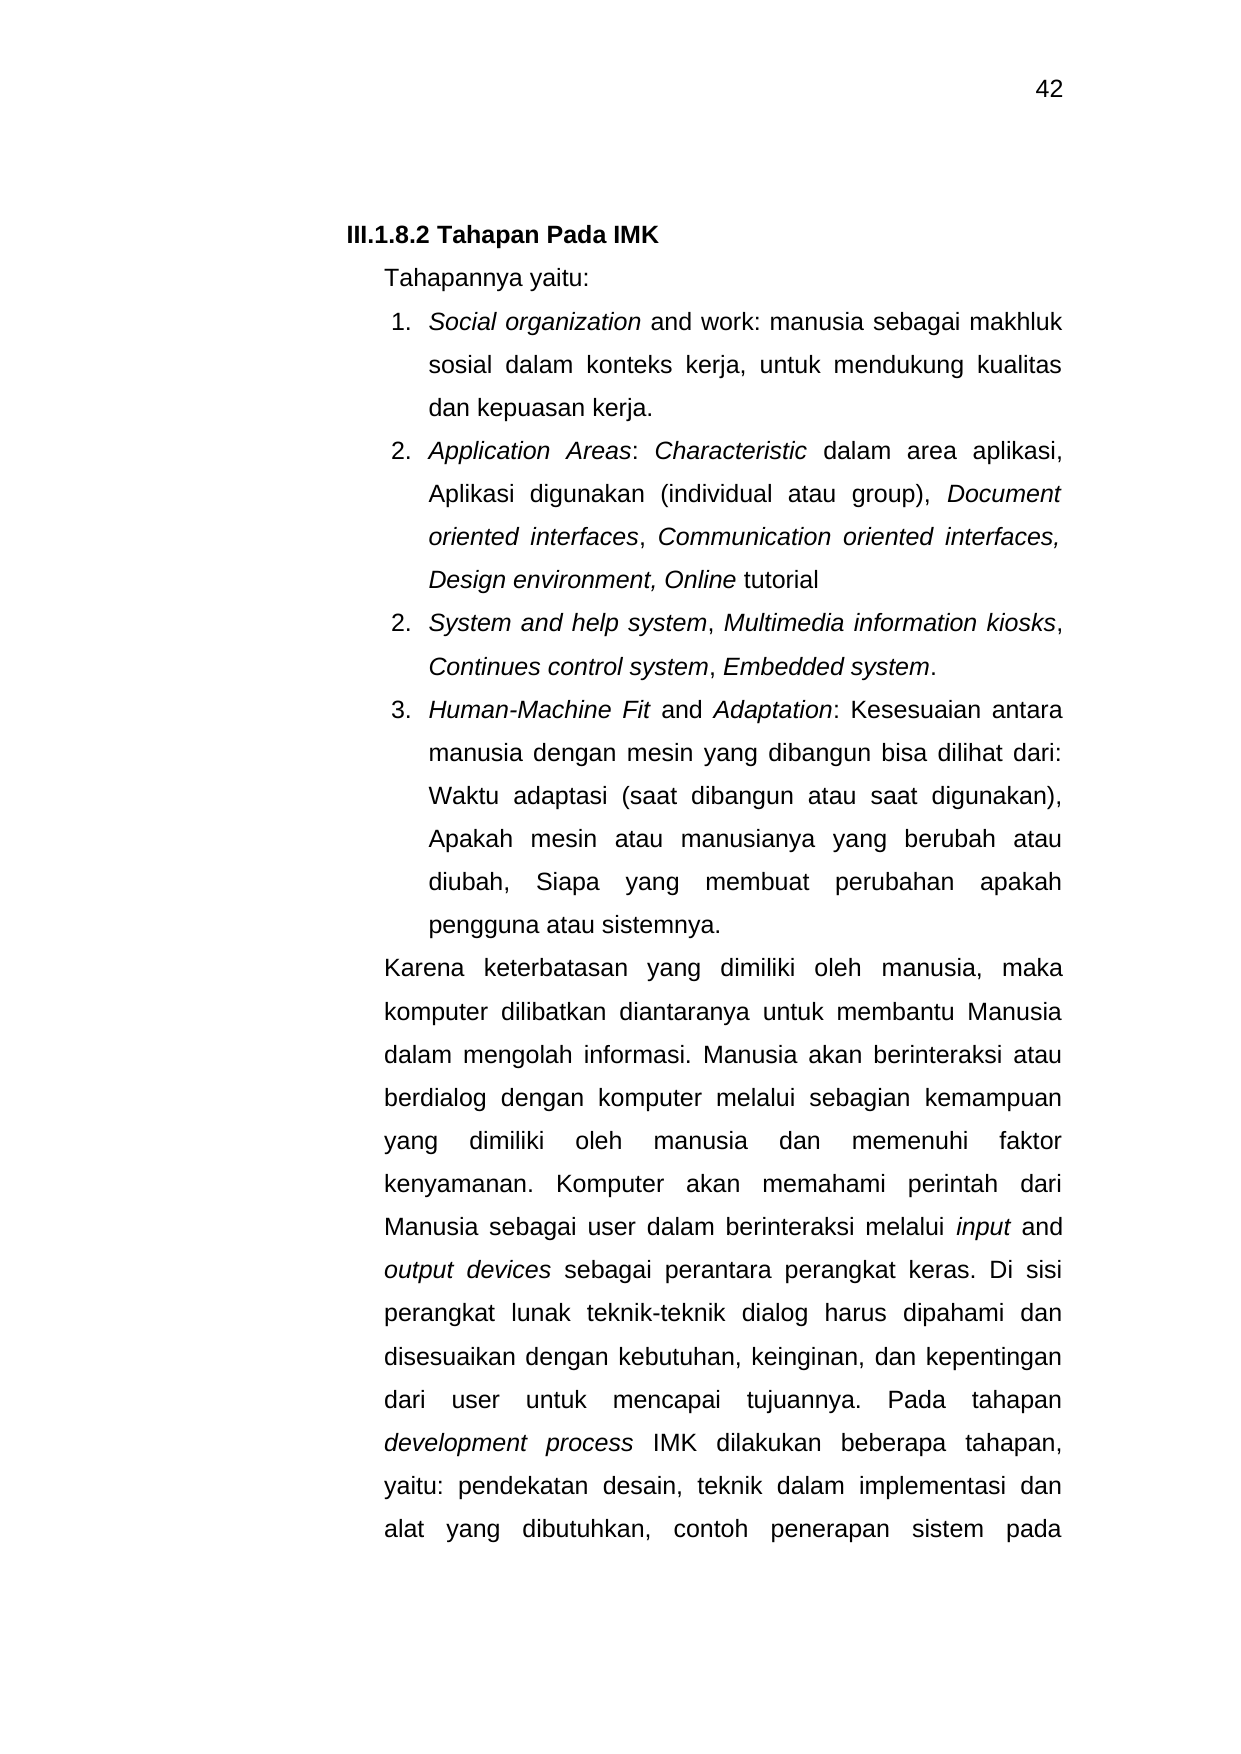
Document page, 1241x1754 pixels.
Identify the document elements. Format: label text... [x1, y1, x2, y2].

list Human-Machine Fit and Adaptation: Kesesuaian antara manusia dengan mesin yang dibangun bisa dilihat dari: Waktu adaptasi (saat dibangun atau saat digunakan), Apakah mesin atau manusianya yang berubah atau diubah, Siapa yang membuat perubahan apakah pengguna atau sistemnya. [391, 695, 1063, 939]
text Tahapannya yaitu: [384, 263, 1063, 292]
list Tahapan Pada IMK [346, 220, 1063, 249]
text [384, 953, 1063, 1543]
list System and help system, Multimedia information kiosks, Continues control system, Embedded system. [391, 608, 1063, 680]
list Application Areas: Characteristic dalam area aplikasi, Aplikasi digunakan (individual atau group), Document oriented interfaces, Communication oriented interfaces, Design environment, Online tutorial [391, 436, 1063, 594]
list Social organization and work: manusia sebagai makhluk sosial dalam konteks kerja, untuk mendukung kualitas dan kepuasan kerja. [391, 307, 1063, 422]
